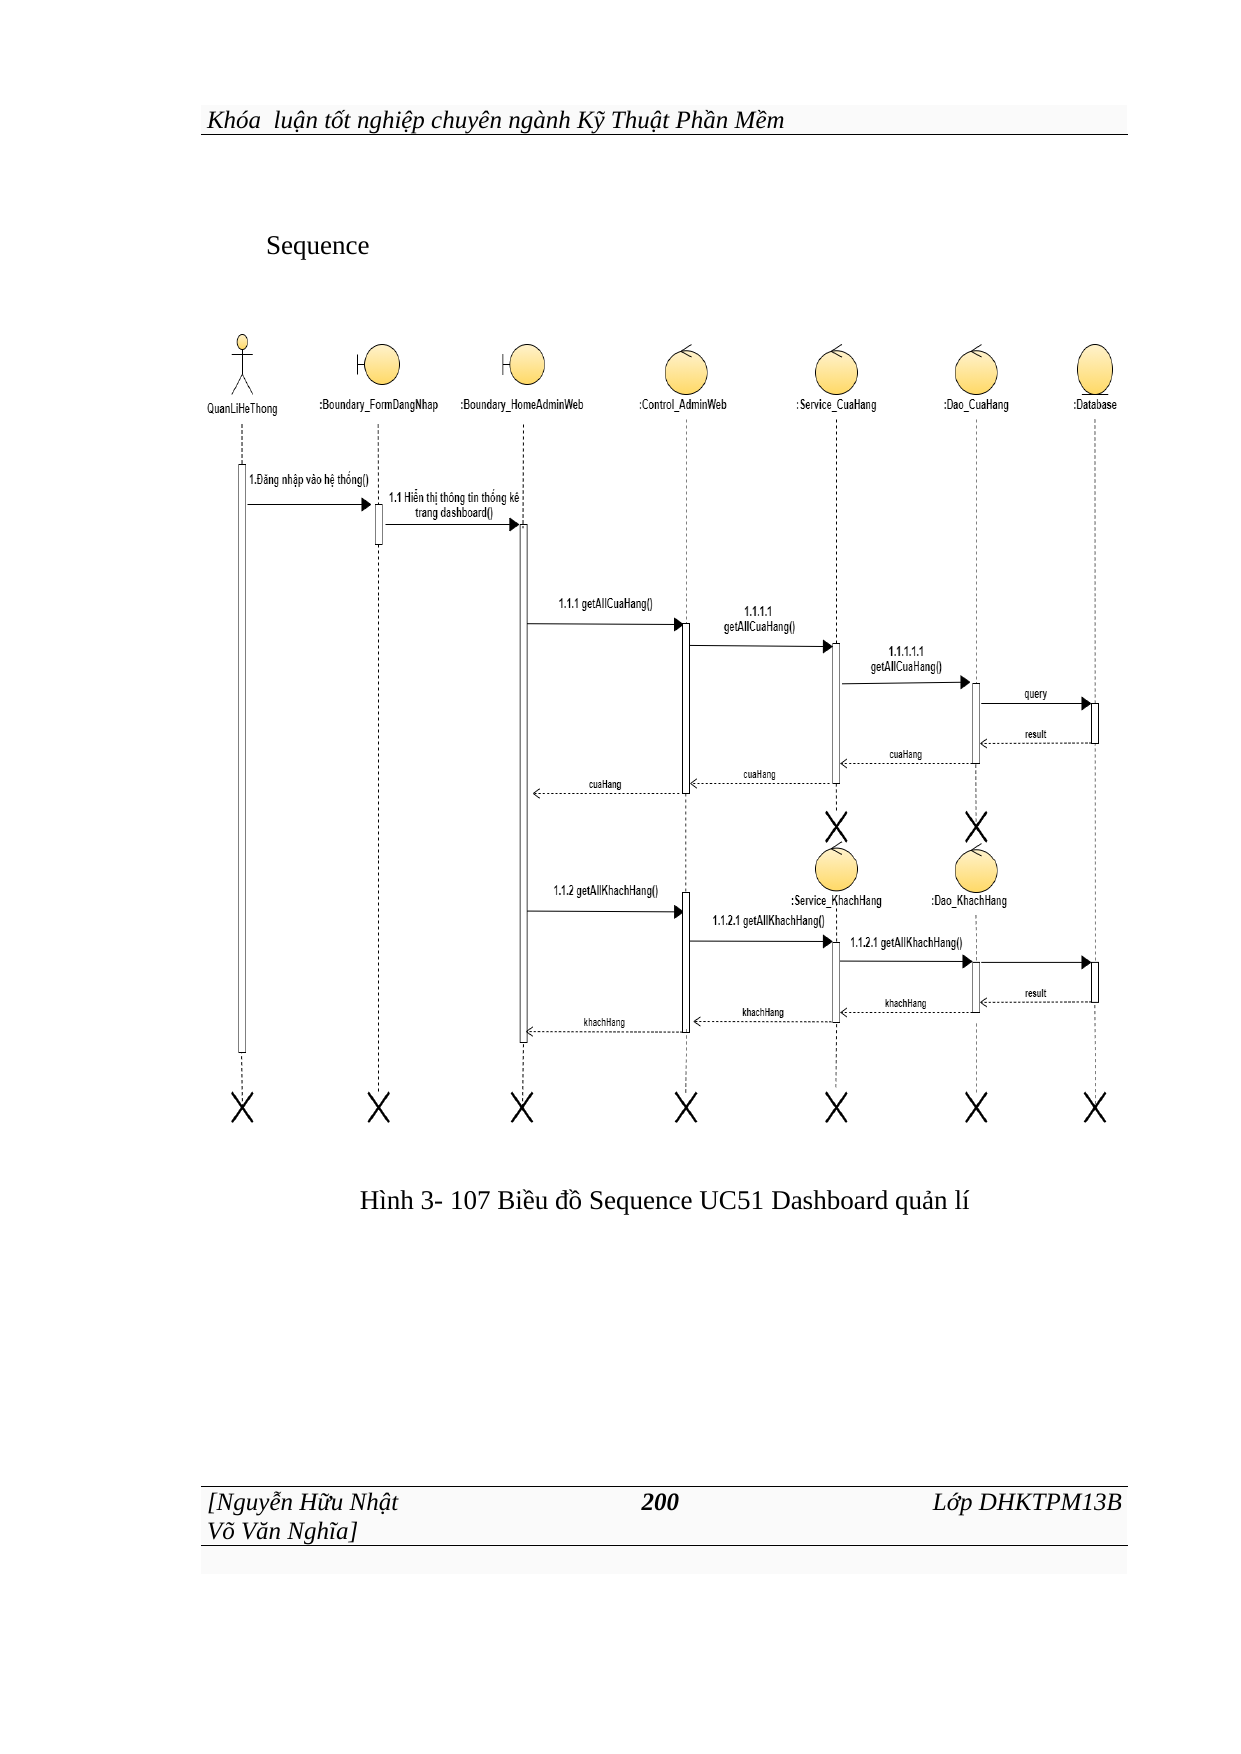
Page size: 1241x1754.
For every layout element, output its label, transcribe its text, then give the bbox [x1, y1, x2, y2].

text Sequence [207, 229, 1122, 260]
picture [206, 334, 1123, 1123]
list Hình 3- 107 Biều đồ Sequence UC51 Dashboard quản lí [207, 1184, 1122, 1216]
